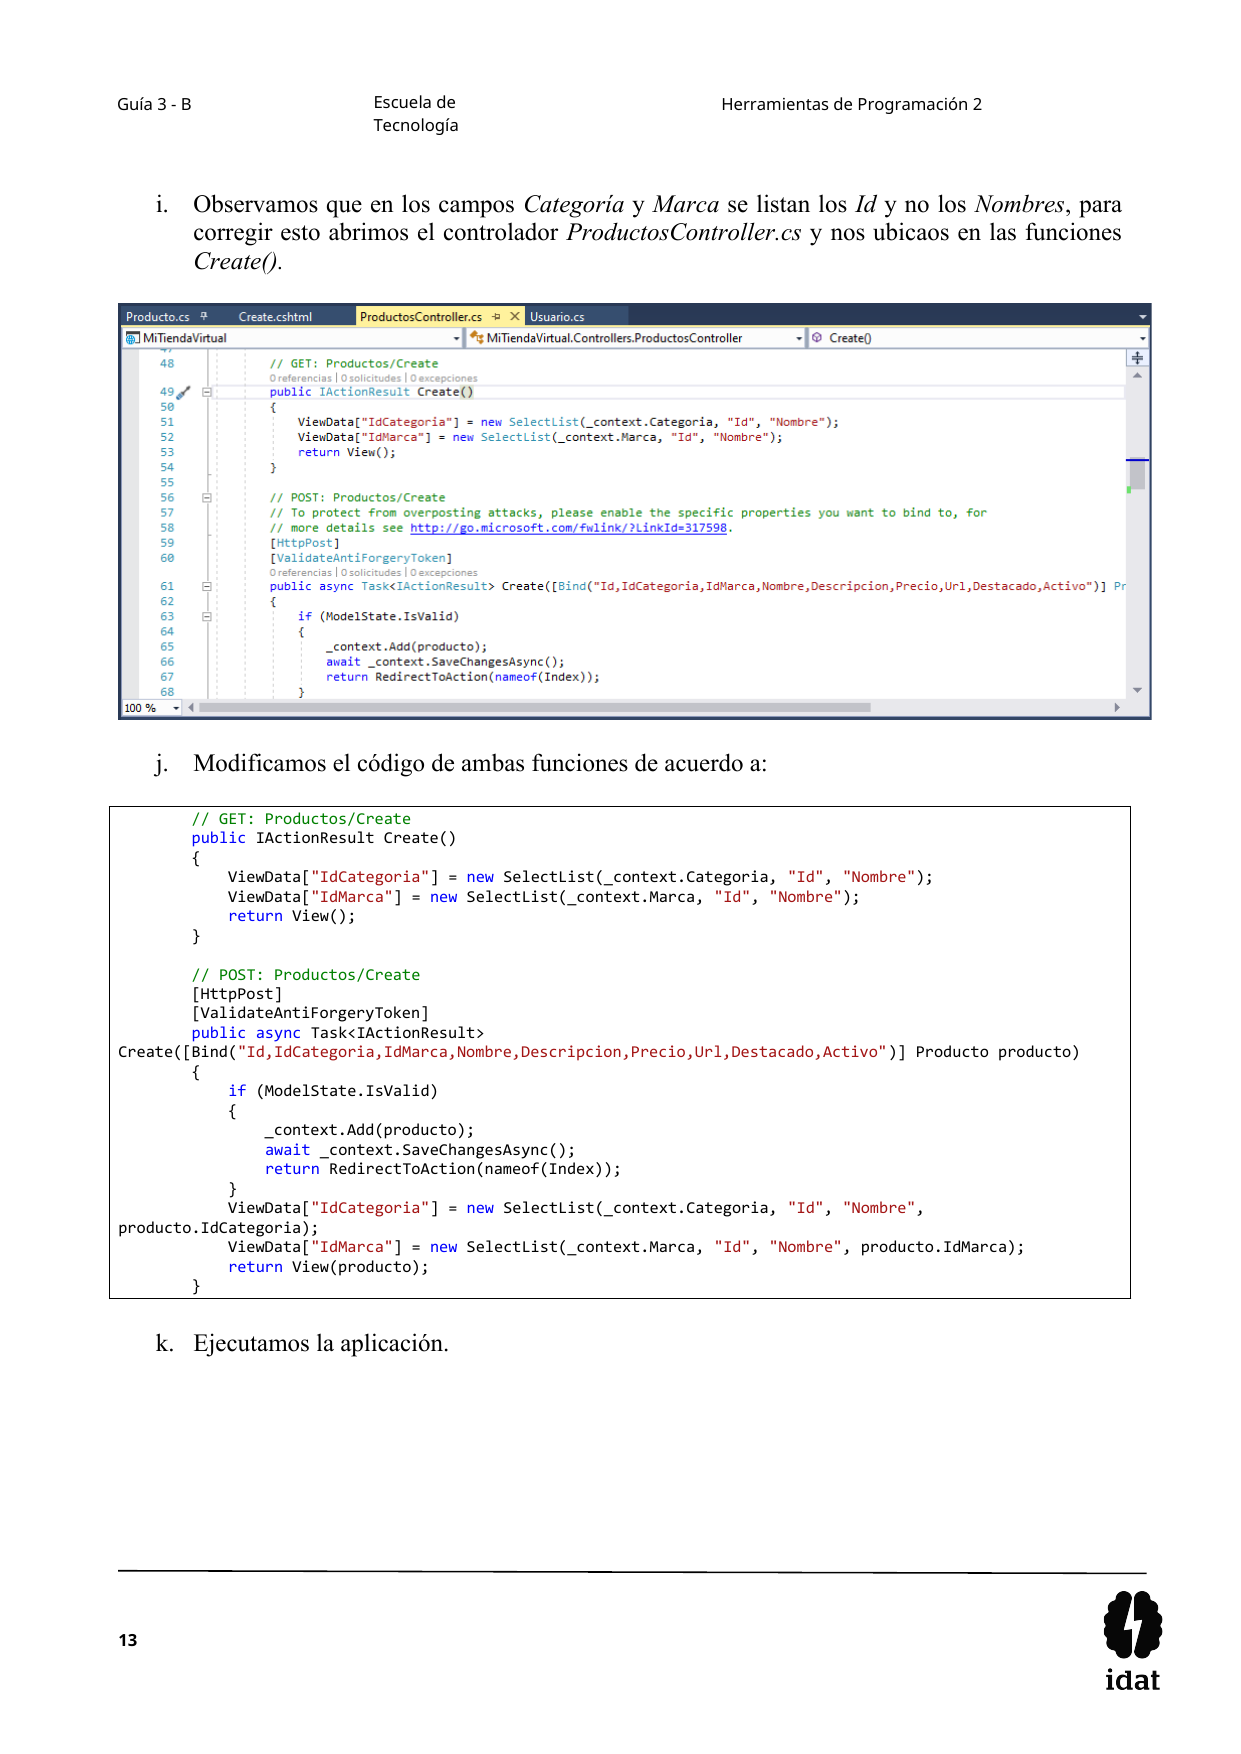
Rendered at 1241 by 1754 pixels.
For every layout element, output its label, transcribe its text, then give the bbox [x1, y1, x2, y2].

text ViewData["IdCategoria"] = new SelectList(_context.Categoria, "Id", "Nombre"); [118, 867, 1122, 887]
text ViewData["IdCategoria"] = new SelectList(_context.Categoria, "Id", "Nombre", producto.IdCategoria); [118, 1198, 1122, 1237]
text ViewData["IdMarca"] = new SelectList(_context.Marca, "Id", "Nombre", producto.IdMarca); [118, 1237, 1122, 1257]
list Observamos que en los campos Categoría y Marca se listan los Id y no los Nombres, para corregir esto abrimos el controlador ProductosController.cs y nos ubicaos en las funciones Create(). [156, 189, 1122, 275]
picture [118, 303, 1152, 720]
text { [118, 848, 1122, 867]
text ViewData["IdMarca"] = new SelectList(_context.Marca, "Id", "Nombre"); [118, 887, 1122, 906]
text // GET: Productos/Create [110, 807, 1130, 828]
list Modificamos el código de ambas funciones de acuerdo a: [156, 748, 1122, 777]
text return RedirectToAction(nameof(Index)); [118, 1159, 1122, 1179]
text return View(producto); [118, 1257, 1122, 1273]
text if (ModelState.IsValid) [118, 1082, 1122, 1101]
text public async Task<IActionResult> Create([Bind("Id,IdCategoria,IdMarca,Nombre,Descripcion,Precio,Url,Destacado,Activo")] Producto producto) [118, 1023, 1122, 1062]
picture [1103, 1591, 1163, 1690]
text [ValidateAntiForgeryToken] [118, 1004, 1122, 1023]
text { [118, 1101, 1122, 1121]
list Ejecutamos la aplicación. [156, 1328, 1122, 1357]
text _context.Add(producto); [118, 1121, 1122, 1140]
text { [118, 1062, 1122, 1082]
text await _context.SaveChangesAsync(); [118, 1140, 1122, 1159]
text public IActionResult Create() [118, 828, 1122, 848]
text } [118, 1179, 1122, 1198]
text } [110, 1273, 1130, 1298]
text } [118, 926, 1122, 945]
text [HttpPost] [118, 984, 1122, 1004]
text // POST: Productos/Create [118, 965, 1122, 984]
text return View(); [118, 906, 1122, 926]
